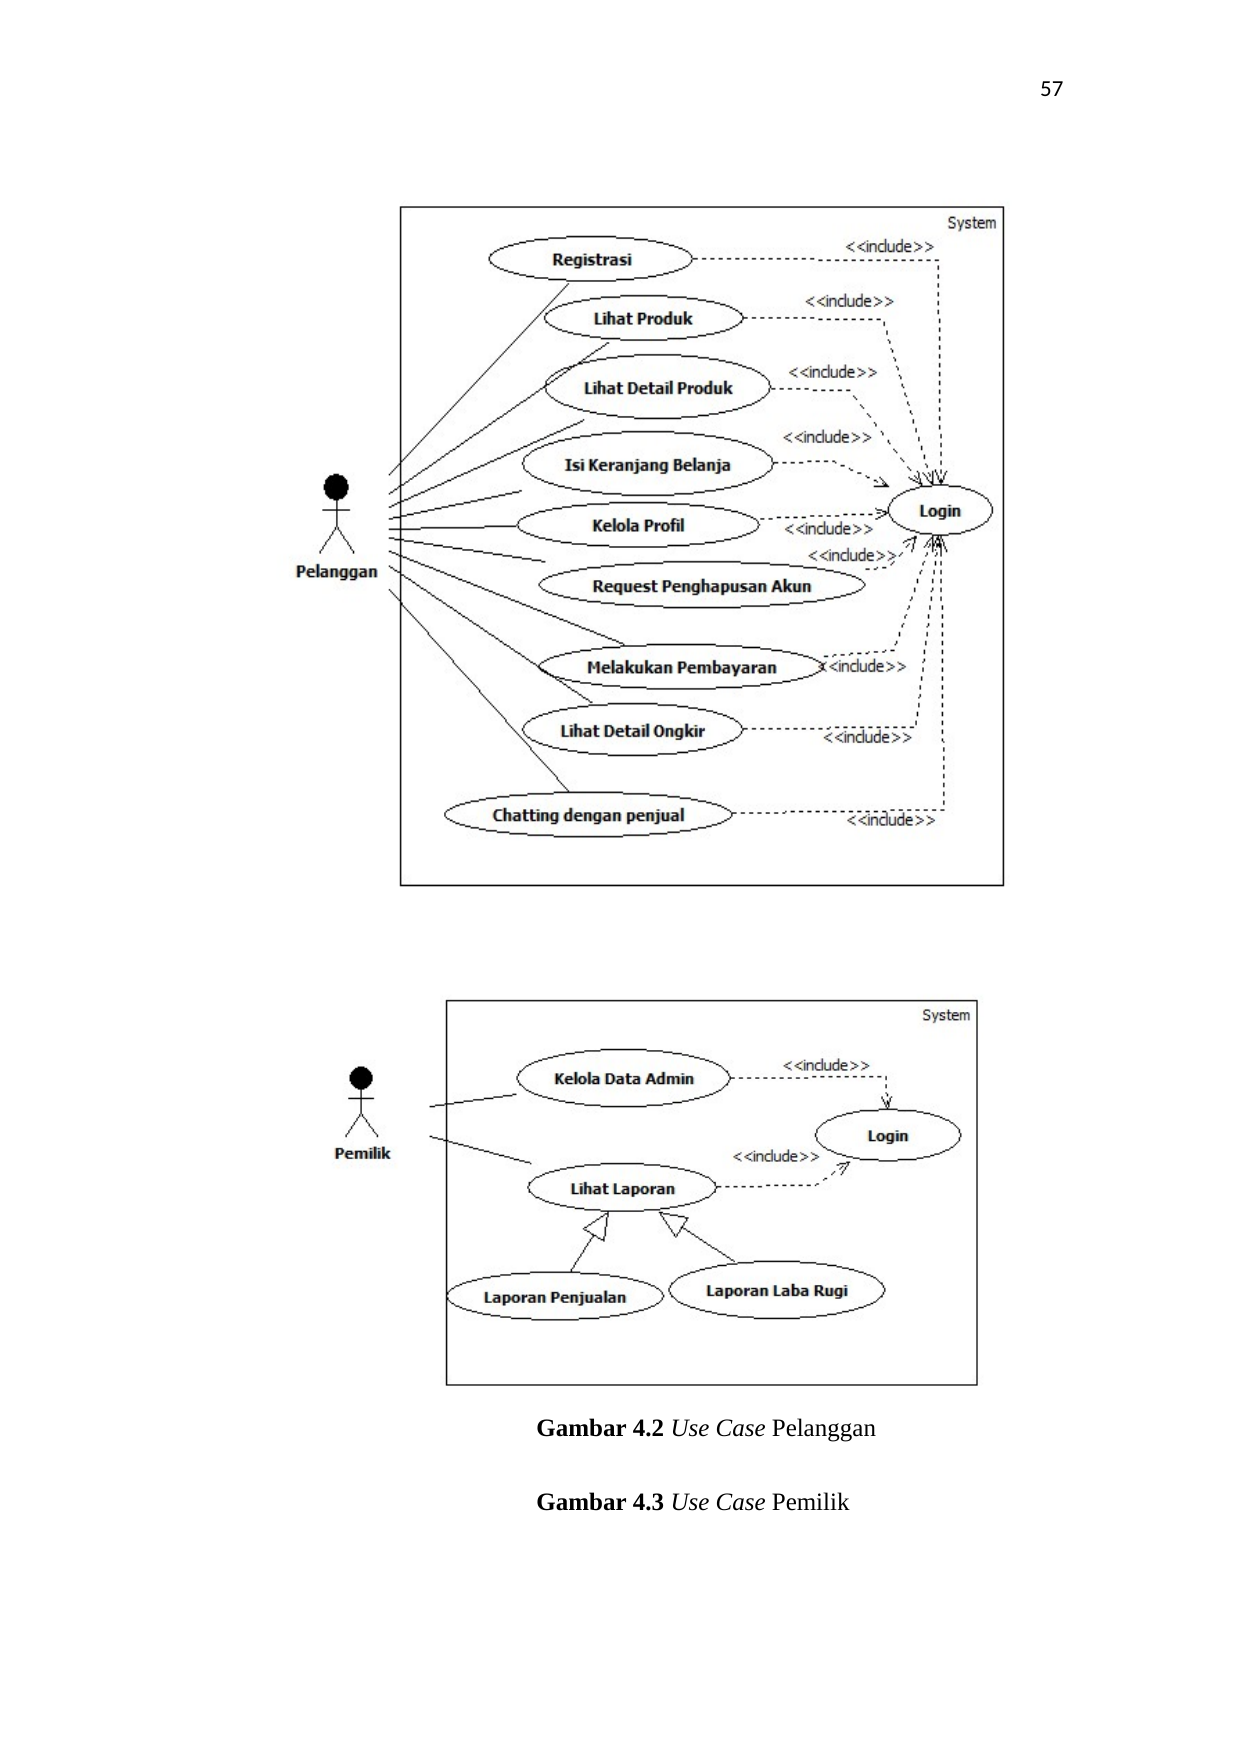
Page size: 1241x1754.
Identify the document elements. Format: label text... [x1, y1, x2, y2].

text Gambar 4.3 Use Case Pemilik [477, 1487, 1063, 1516]
picture [256, 177, 1032, 916]
text Gambar 4.2 Use Case Pelanggan [477, 177, 1063, 1441]
picture [267, 973, 1005, 1413]
